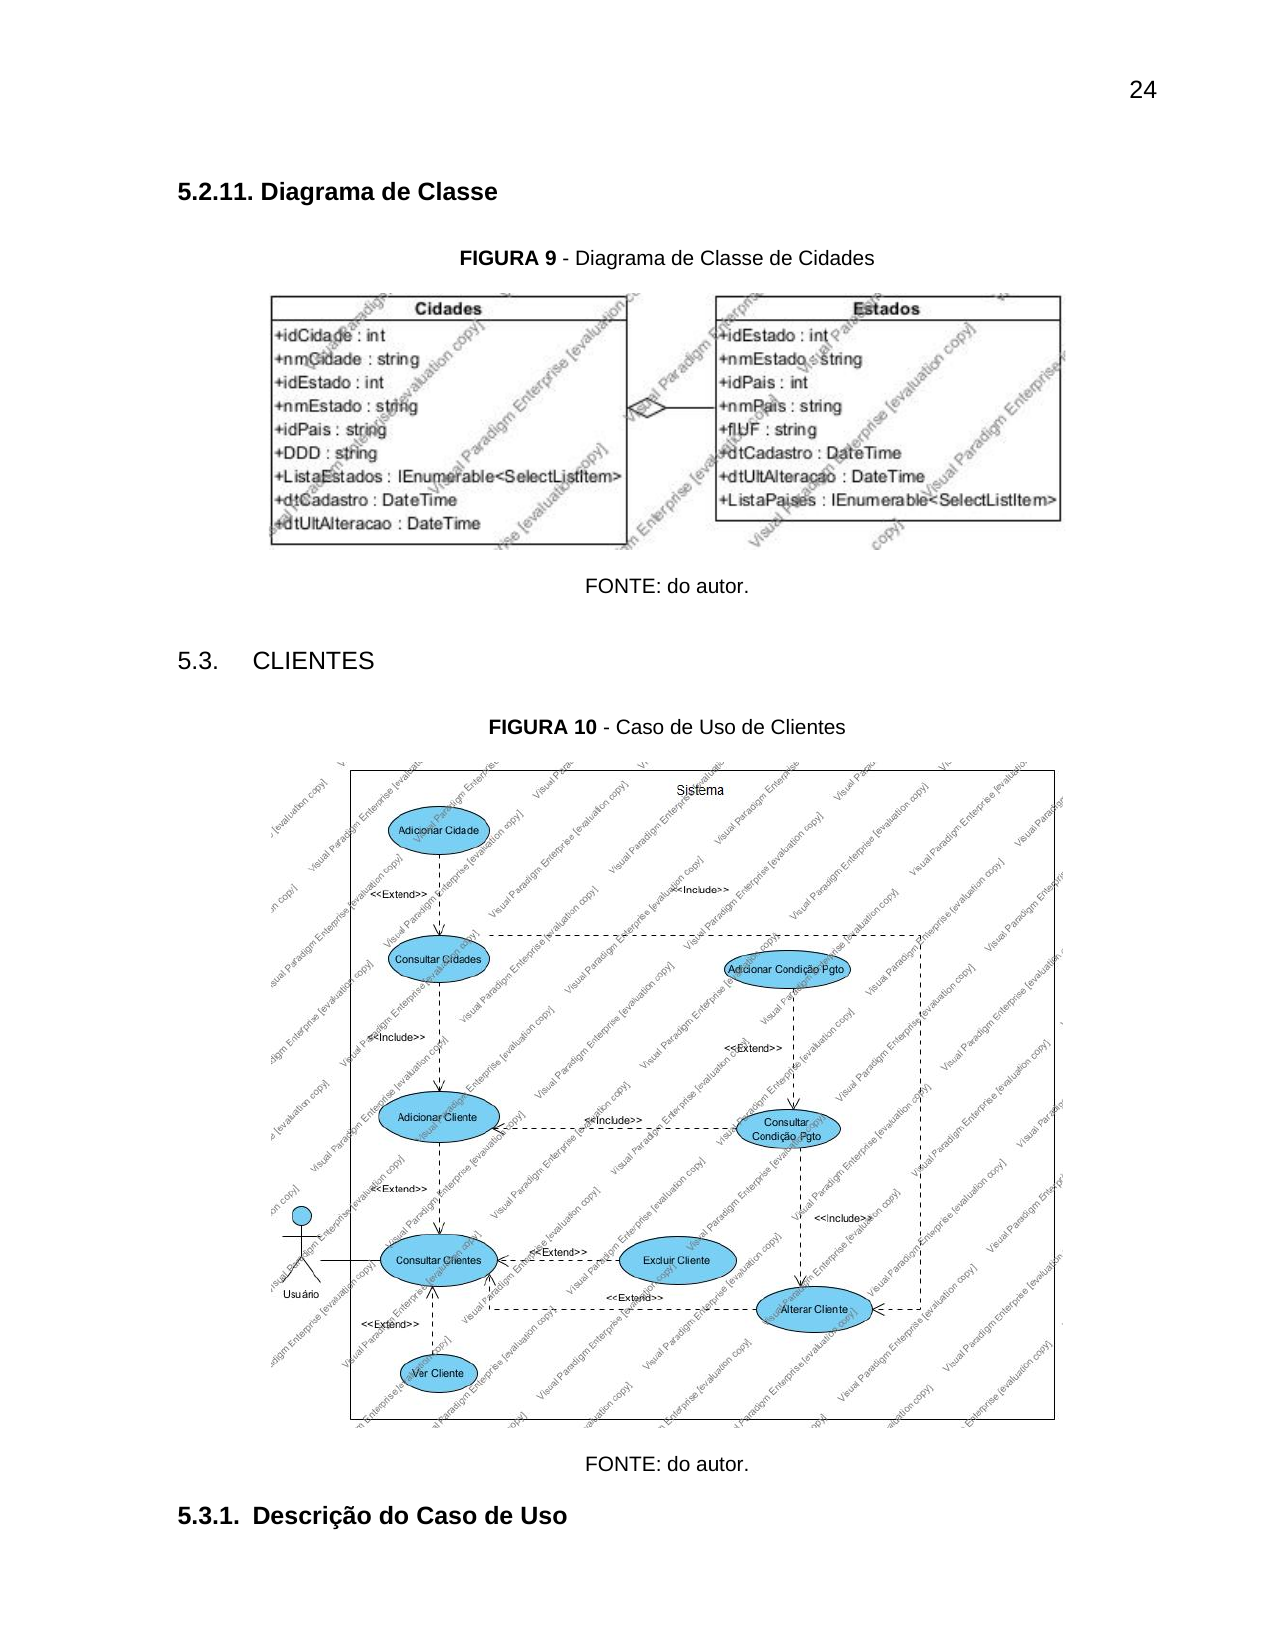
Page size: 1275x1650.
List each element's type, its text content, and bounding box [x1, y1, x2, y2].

text FIGURA 10 - Caso de Uso de Clientes [177, 714, 1157, 738]
text FONTE: do autor. [177, 1452, 1157, 1476]
picture [268, 293, 1066, 550]
text FONTE: do autor. [177, 573, 1157, 597]
picture [271, 762, 1063, 1428]
subtitle Descrição do Caso de Uso [177, 1501, 1157, 1530]
subtitle CLIENTES [177, 646, 1157, 675]
text FIGURA 9 - Diagrama de Classe de Cidades [177, 245, 1157, 269]
subtitle 5.2.11. Diagrama de Classe [177, 177, 1157, 206]
